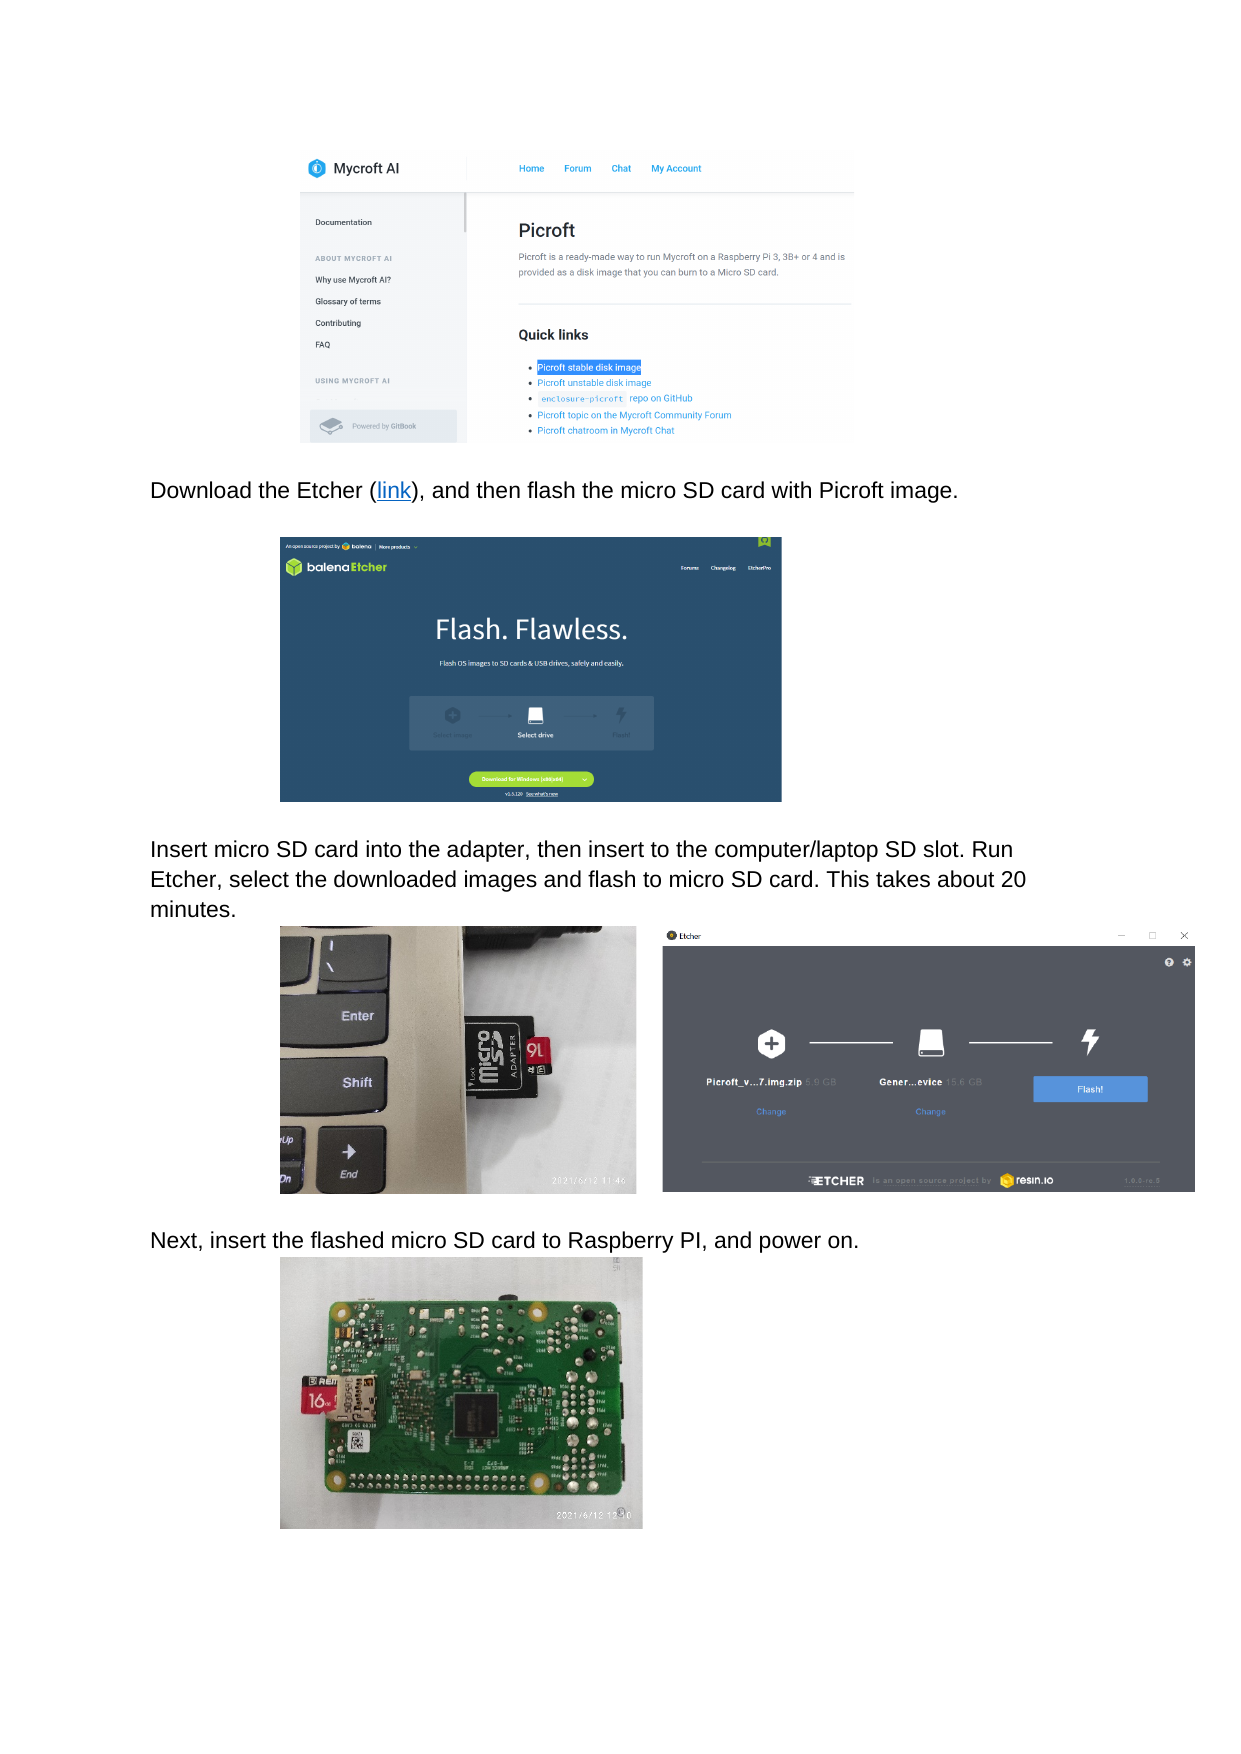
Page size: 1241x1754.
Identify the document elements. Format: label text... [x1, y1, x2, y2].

list Download the Etcher (link), and then flash the micro SD card with Picroft image. [150, 477, 1090, 503]
picture [280, 1257, 643, 1529]
picture [280, 926, 637, 1194]
list Insert micro SD card into the adapter, then insert to the computer/laptop SD slot. Run Etcher, select the downloaded images and flash to micro SD card. This takes about 20 minutes. [150, 836, 1090, 923]
picture [662, 927, 1195, 1192]
list Next, insert the flashed micro SD card to Raspberry PI, and power on. [150, 1227, 1090, 1253]
picture [300, 150, 855, 443]
picture [280, 537, 782, 802]
